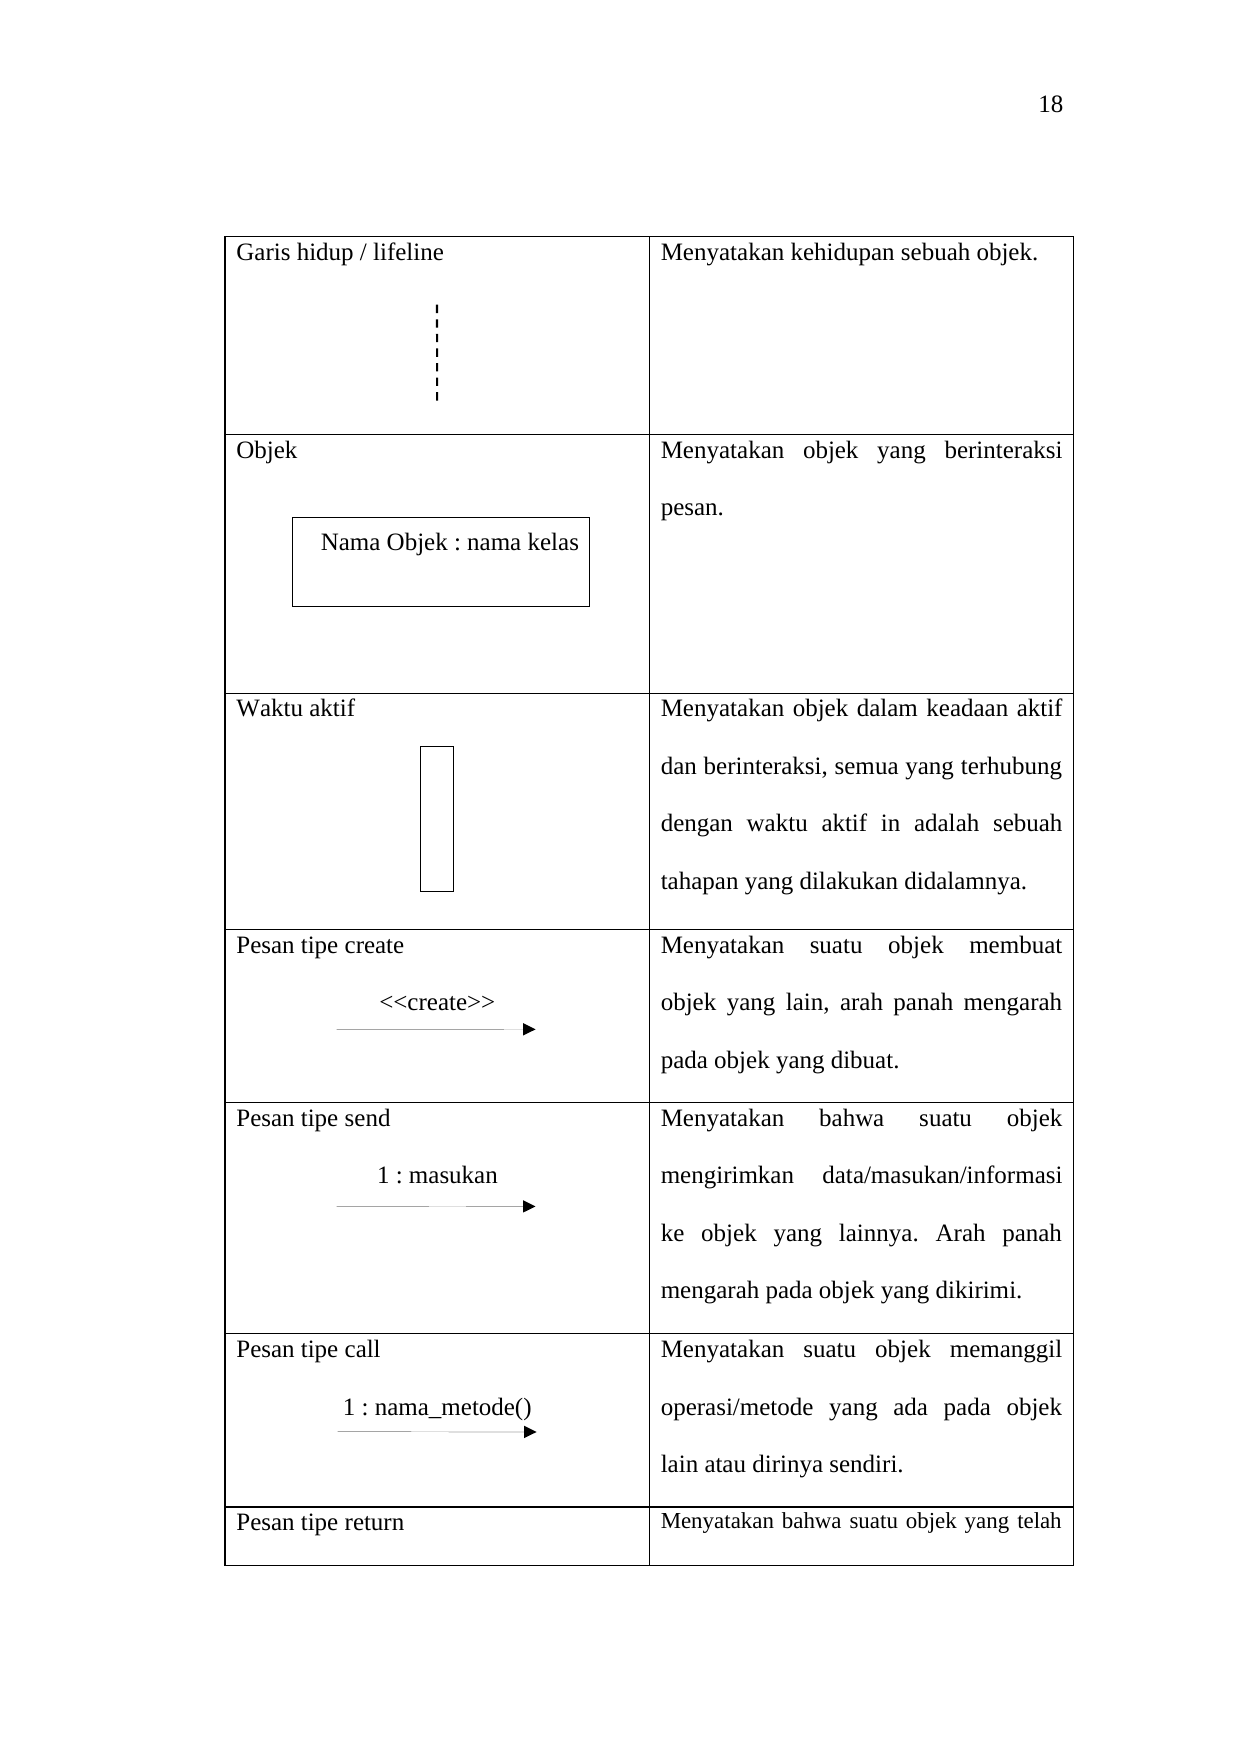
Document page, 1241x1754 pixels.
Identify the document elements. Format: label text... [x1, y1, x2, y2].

table_cell Menyatakan suatu objek memanggil operasi/metode yang ada pada objek lain atau dirinya sendiri. [650, 1334, 1073, 1506]
table_cell Menyatakan objek dalam keadaan aktif dan berinteraksi, semua yang terhubung dengan waktu aktif in adalah sebuah tahapan yang dilakukan didalamnya. [650, 694, 1073, 929]
table_cell Pesan tipe create <<create>> [226, 930, 649, 1102]
table_cell Menyatakan bahwa suatu objek mengirimkan data/masukan/informasi ke objek yang lainnya. Arah panah mengarah pada objek yang dikirimi. [650, 1103, 1073, 1333]
table_cell Menyatakan suatu objek membuat objek yang lain, arah panah mengarah pada objek yang dibuat. [650, 930, 1073, 1102]
table_cell Waktu aktif [226, 694, 649, 929]
table_cell Menyatakan kehidupan sebuah objek. [650, 237, 1073, 434]
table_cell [650, 1508, 1073, 1565]
table_cell Pesan tipe send 1 : masukan [226, 1103, 649, 1333]
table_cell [226, 1508, 649, 1565]
table_cell Garis hidup / lifeline [226, 237, 649, 434]
table_cell Menyatakan objek yang berinteraksi pesan. [650, 435, 1073, 692]
table_cell Objek [226, 435, 649, 692]
table_cell Pesan tipe call 1 : nama_metode() [226, 1334, 649, 1506]
